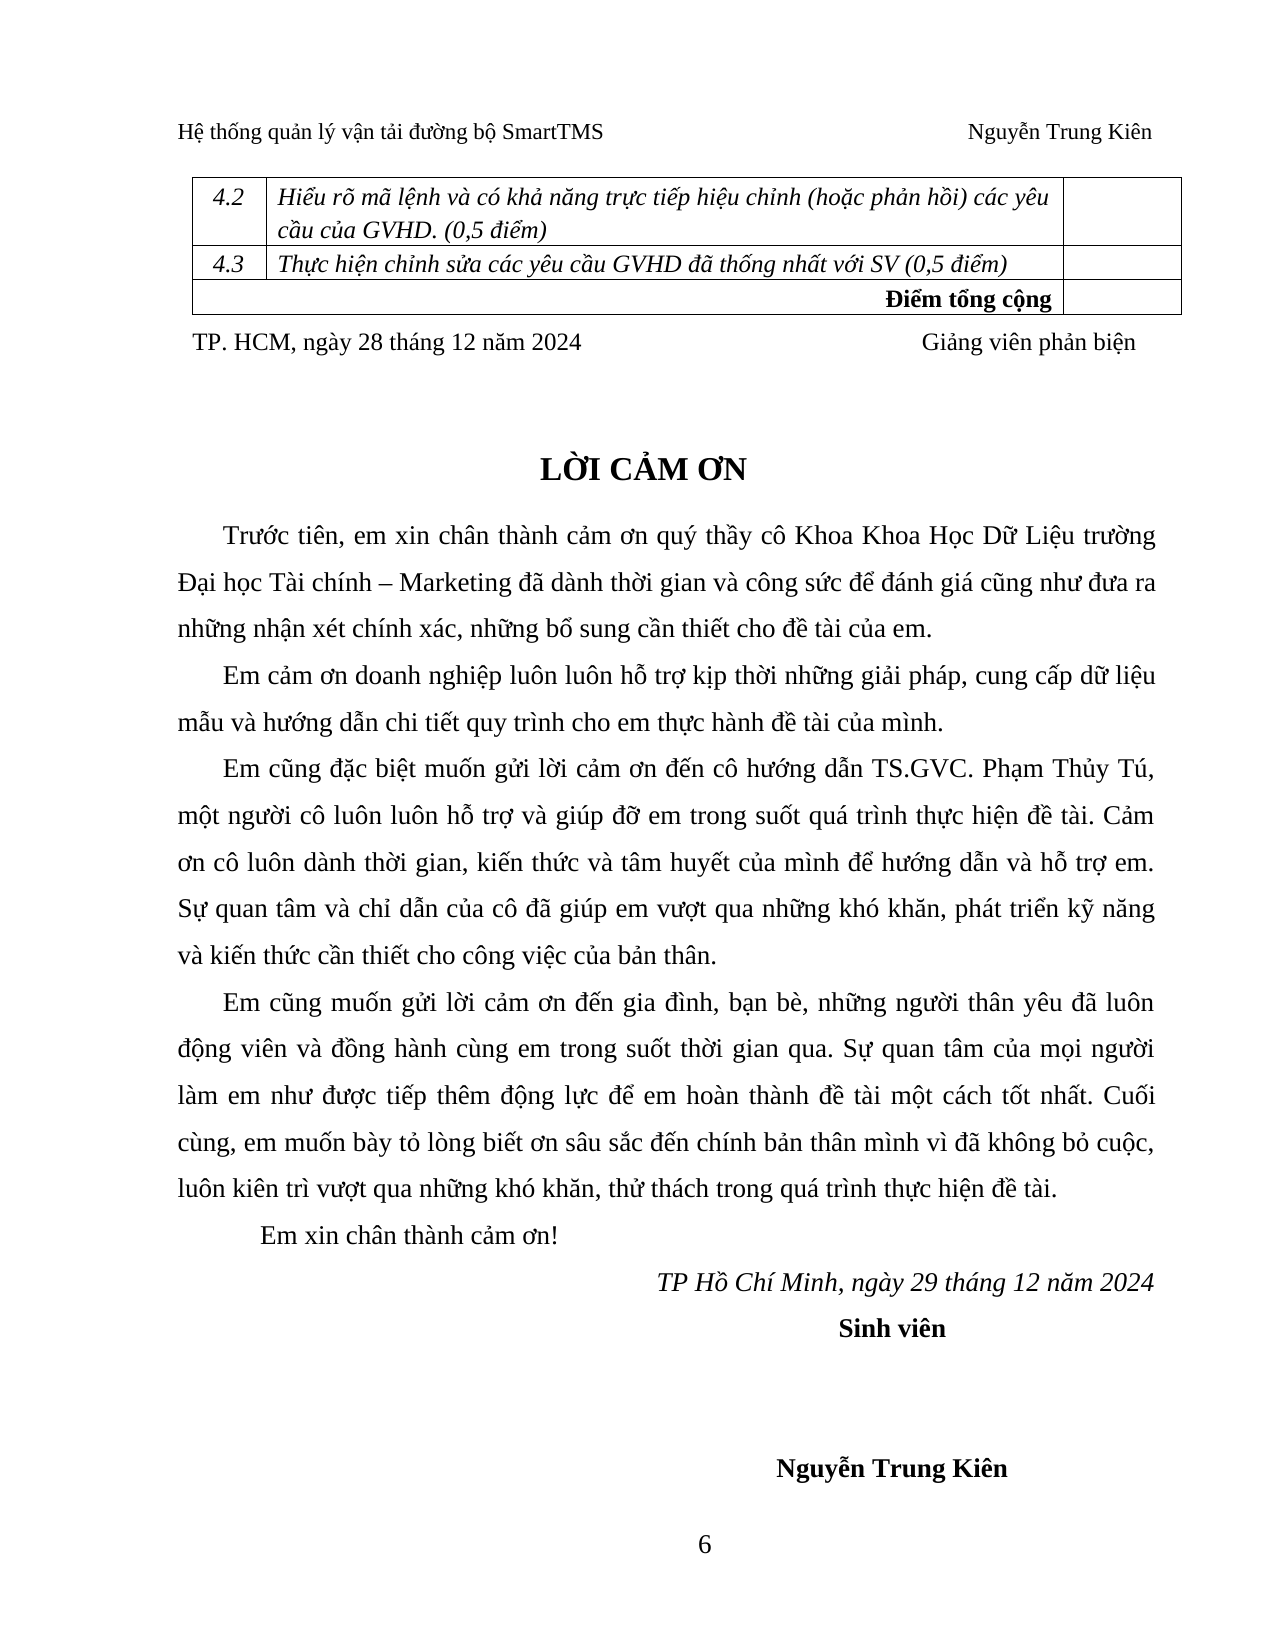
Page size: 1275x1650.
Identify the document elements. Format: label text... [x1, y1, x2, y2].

text Trước tiên, em xin chân thành cảm ơn quý thầy cô Khoa Khoa Học Dữ Liệu trường Đại học Tài chính – Marketing đã dành thời gian và công sức để đánh giá cũng như đưa ra những nhận xét chính xác, những bổ sung cần thiết cho đề tài của em. [177, 519, 1157, 644]
table_cell [1064, 280, 1181, 314]
table_cell Điểm tổng cộng [193, 280, 1063, 314]
text Em cũng muốn gửi lời cảm ơn đến gia đình, bạn bè, những người thân yêu đã luôn động viên và đồng hành cùng em trong suốt thời gian qua. Sự quan tâm của mọi người làm em như được tiếp thêm động lực để em hoàn thành đề tài một cách tốt nhất. Cuối cùng, em muốn bày tỏ lòng biết ơn sâu sắc đến chính bản thân mình vì đã không bỏ cuộc, luôn kiên trì vượt qua những khó khăn, thử thách trong quá trình thực hiện đề tài. [177, 986, 1157, 1204]
table_cell [1064, 178, 1181, 245]
text Nguyễn Trung Kiên [552, 1453, 1157, 1484]
text Em xin chân thành cảm ơn! [177, 1219, 1157, 1250]
subtitle LỜI CẢM ƠN [215, 449, 1157, 488]
text Em cũng đặc biệt muốn gửi lời cảm ơn đến cô hướng dẫn TS.GVC. Phạm Thủy Tú, một người cô luôn luôn hỗ trợ và giúp đỡ em trong suốt quá trình thực hiện đề tài. Cảm ơn cô luôn dành thời gian, kiến thức và tâm huyết của mình để hướng dẫn và hỗ trợ em. Sự quan tâm và chỉ dẫn của cô đã giúp em vượt qua những khó khăn, phát triển kỹ năng và kiến thức cần thiết cho công việc của bản thân. [177, 753, 1157, 970]
table_cell Hiểu rõ mã lệnh và có khả năng trực tiếp hiệu chỉnh (hoặc phản hồi) các yêu cầu của GVHD. (0,5 điểm) [267, 178, 1063, 245]
text TP Hồ Chí Minh, ngày 29 tháng 12 năm 2024 [177, 1266, 1157, 1297]
table_cell 4.2 [193, 178, 266, 245]
table_cell [1064, 246, 1181, 279]
text Sinh viên [582, 1313, 1157, 1344]
text Em cảm ơn doanh nghiệp luôn luôn hỗ trợ kịp thời những giải pháp, cung cấp dữ liệu mẫu và hướng dẫn chi tiết quy trình cho em thực hành đề tài của mình. [177, 659, 1157, 737]
table_cell 4.3 [193, 246, 266, 279]
text TP. HCM, ngày 28 tháng 12 năm 2024 Giảng viên phản biện [177, 327, 1157, 356]
table_cell Thực hiện chỉnh sửa các yêu cầu GVHD đã thống nhất với SV (0,5 điểm) [267, 246, 1063, 279]
